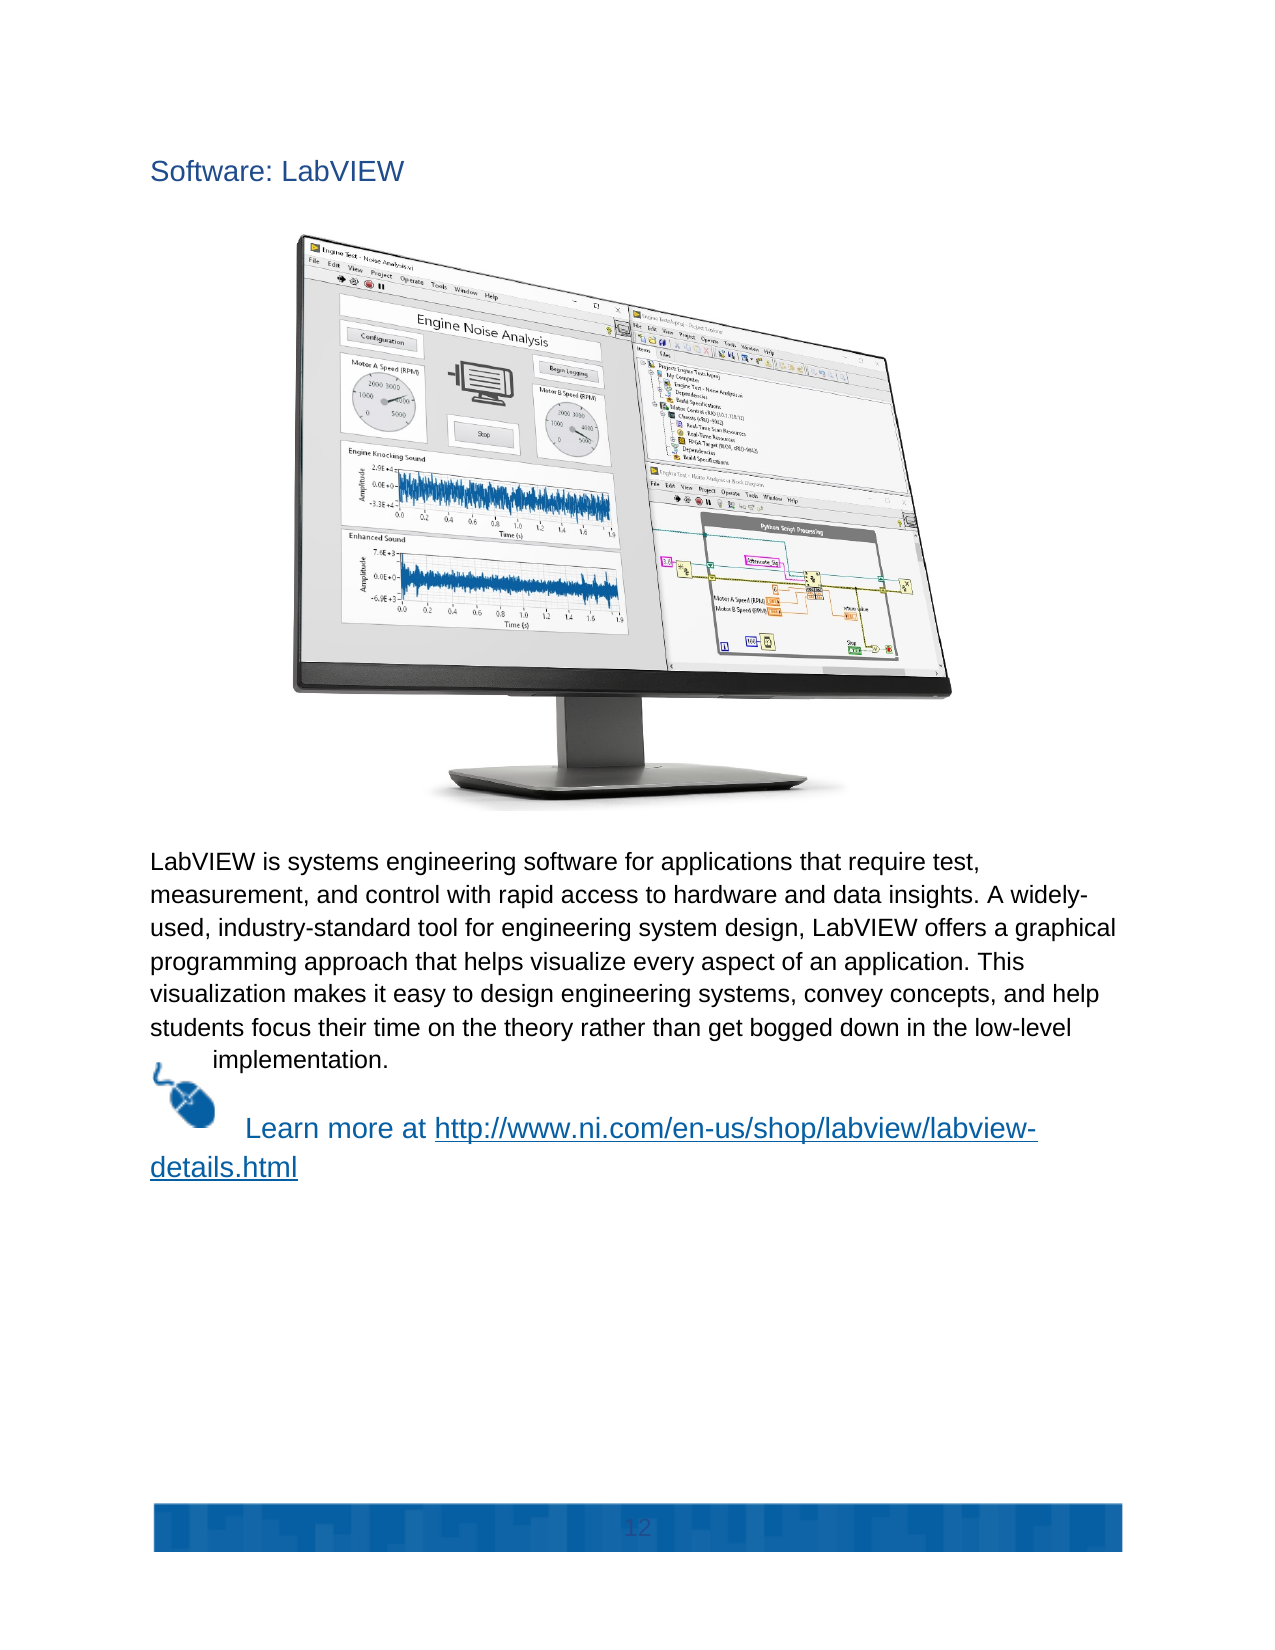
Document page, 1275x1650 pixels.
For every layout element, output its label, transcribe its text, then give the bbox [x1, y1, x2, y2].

subtitle Software: LabVIEW [150, 154, 1125, 188]
picture [150, 225, 1125, 811]
picture [150, 1062, 214, 1127]
text LabVIEW is systems engineering software for applications that require test, measurement, and control with rapid access to hardware and data insights. A widely-used, industry-standard tool for engineering system design, LabVIEW offers a graphical programming approach that helps visualize every aspect of an application. This visualization makes it easy to design engineering systems, convey concepts, and help students focus their time on the theory rather than get bogged down in the low-level implementation. [150, 847, 1125, 1074]
picture [153, 1503, 1123, 1552]
text Learn more at http://www.ni.com/en-us/shop/labview/labview-details.html [150, 1112, 1125, 1184]
